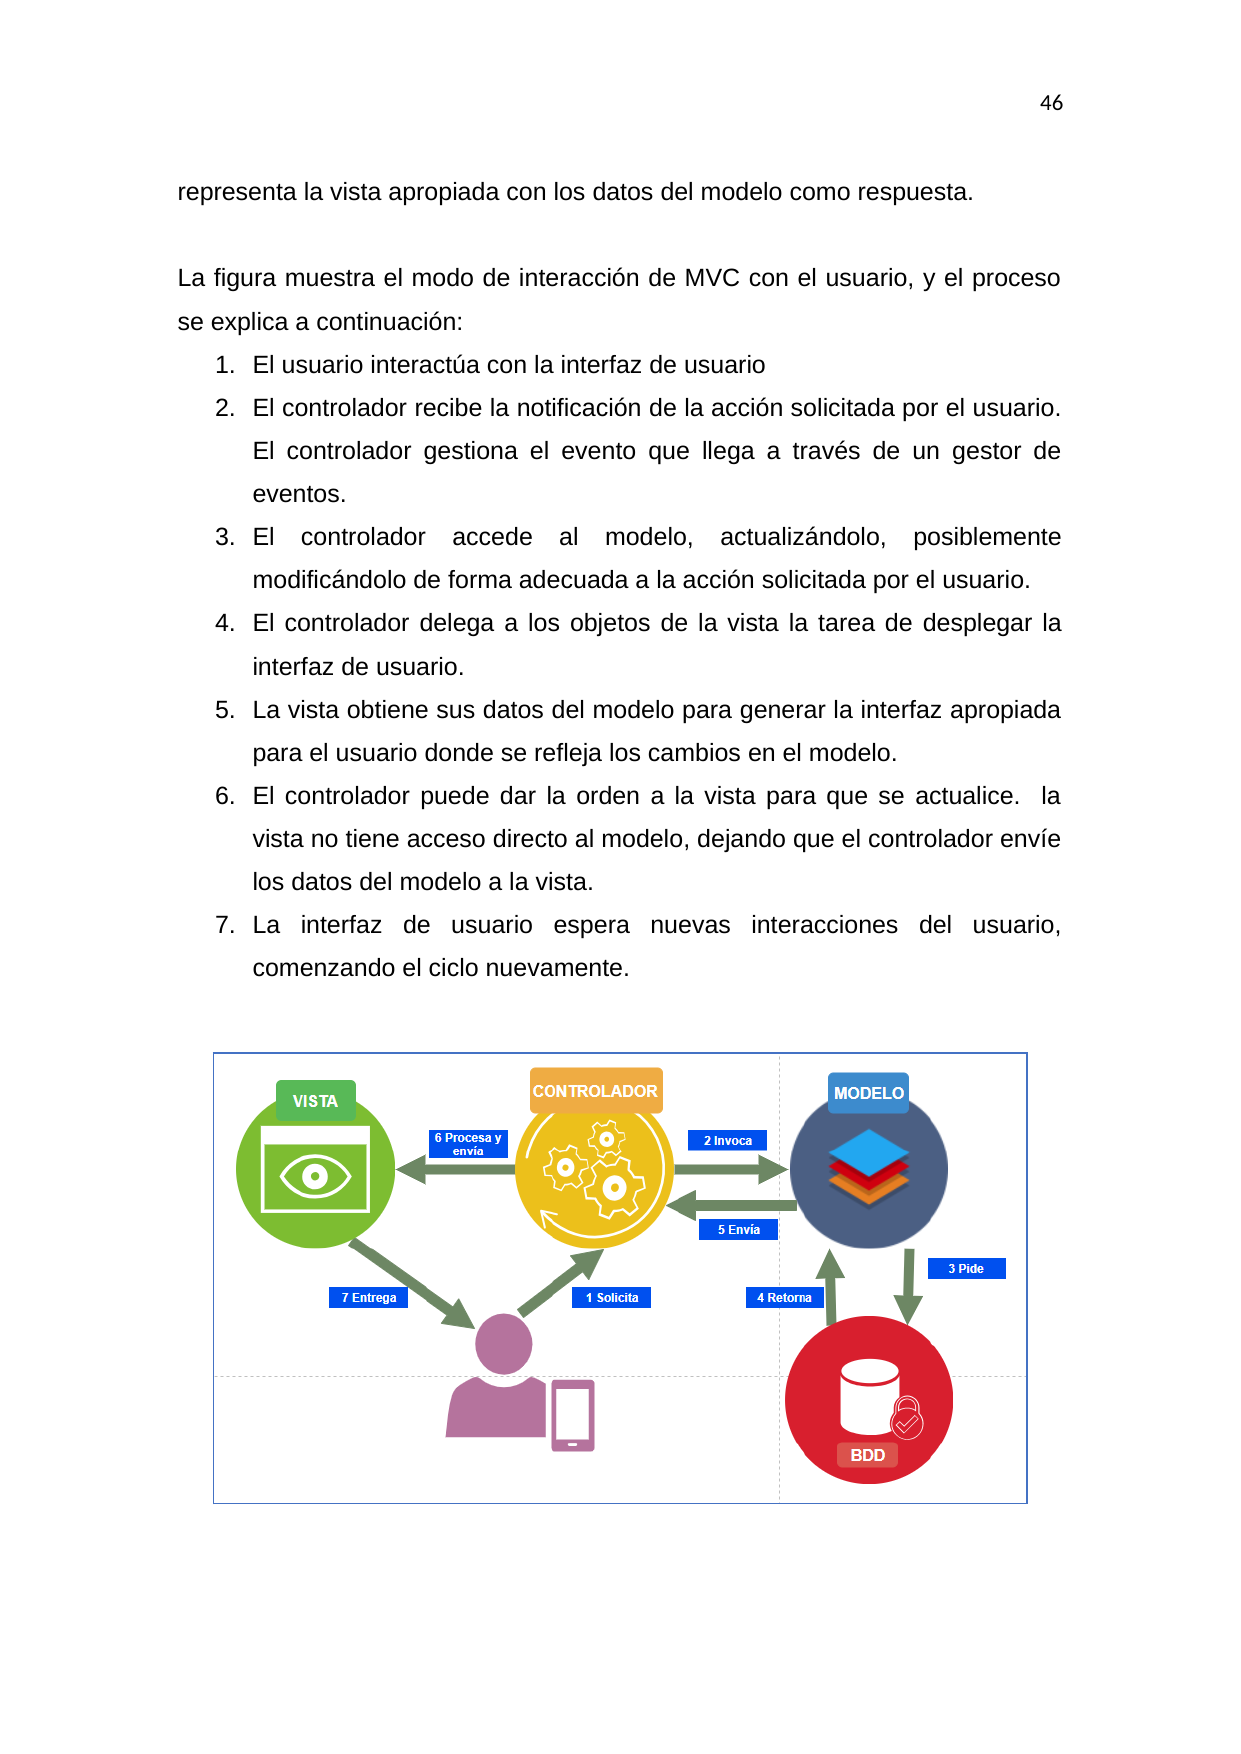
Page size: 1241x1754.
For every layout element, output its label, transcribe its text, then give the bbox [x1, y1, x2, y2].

subtitle El controlador delega a los objetos de la vista la tarea de desplegar la interfaz de usuario. [215, 608, 1063, 680]
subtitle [177, 177, 1063, 206]
subtitle El controlador puede dar la orden a la vista para que se actualice. la vista no tiene acceso directo al modelo, dejando que el controlador envíe los datos del modelo a la vista. [215, 781, 1063, 896]
subtitle La vista obtiene sus datos del modelo para generar la interfaz apropiada para el usuario donde se refleja los cambios en el modelo. [215, 695, 1063, 767]
subtitle La figura muestra el modo de interacción de MVC con el usuario, y el proceso se explica a continuación: [177, 263, 1063, 335]
picture [214, 1054, 1026, 1503]
subtitle El usuario interactúa con la interfaz de usuario [215, 350, 1063, 378]
subtitle La interfaz de usuario espera nuevas interacciones del usuario, comenzando el ciclo nuevamente. [215, 910, 1063, 982]
subtitle El controlador recibe la notificación de la acción solicitada por el usuario. El controlador gestiona el evento que llega a través de un gestor de eventos. [215, 393, 1063, 508]
subtitle El controlador accede al modelo, actualizándolo, posiblemente modificándolo de forma adecuada a la acción solicitada por el usuario. [215, 522, 1063, 594]
